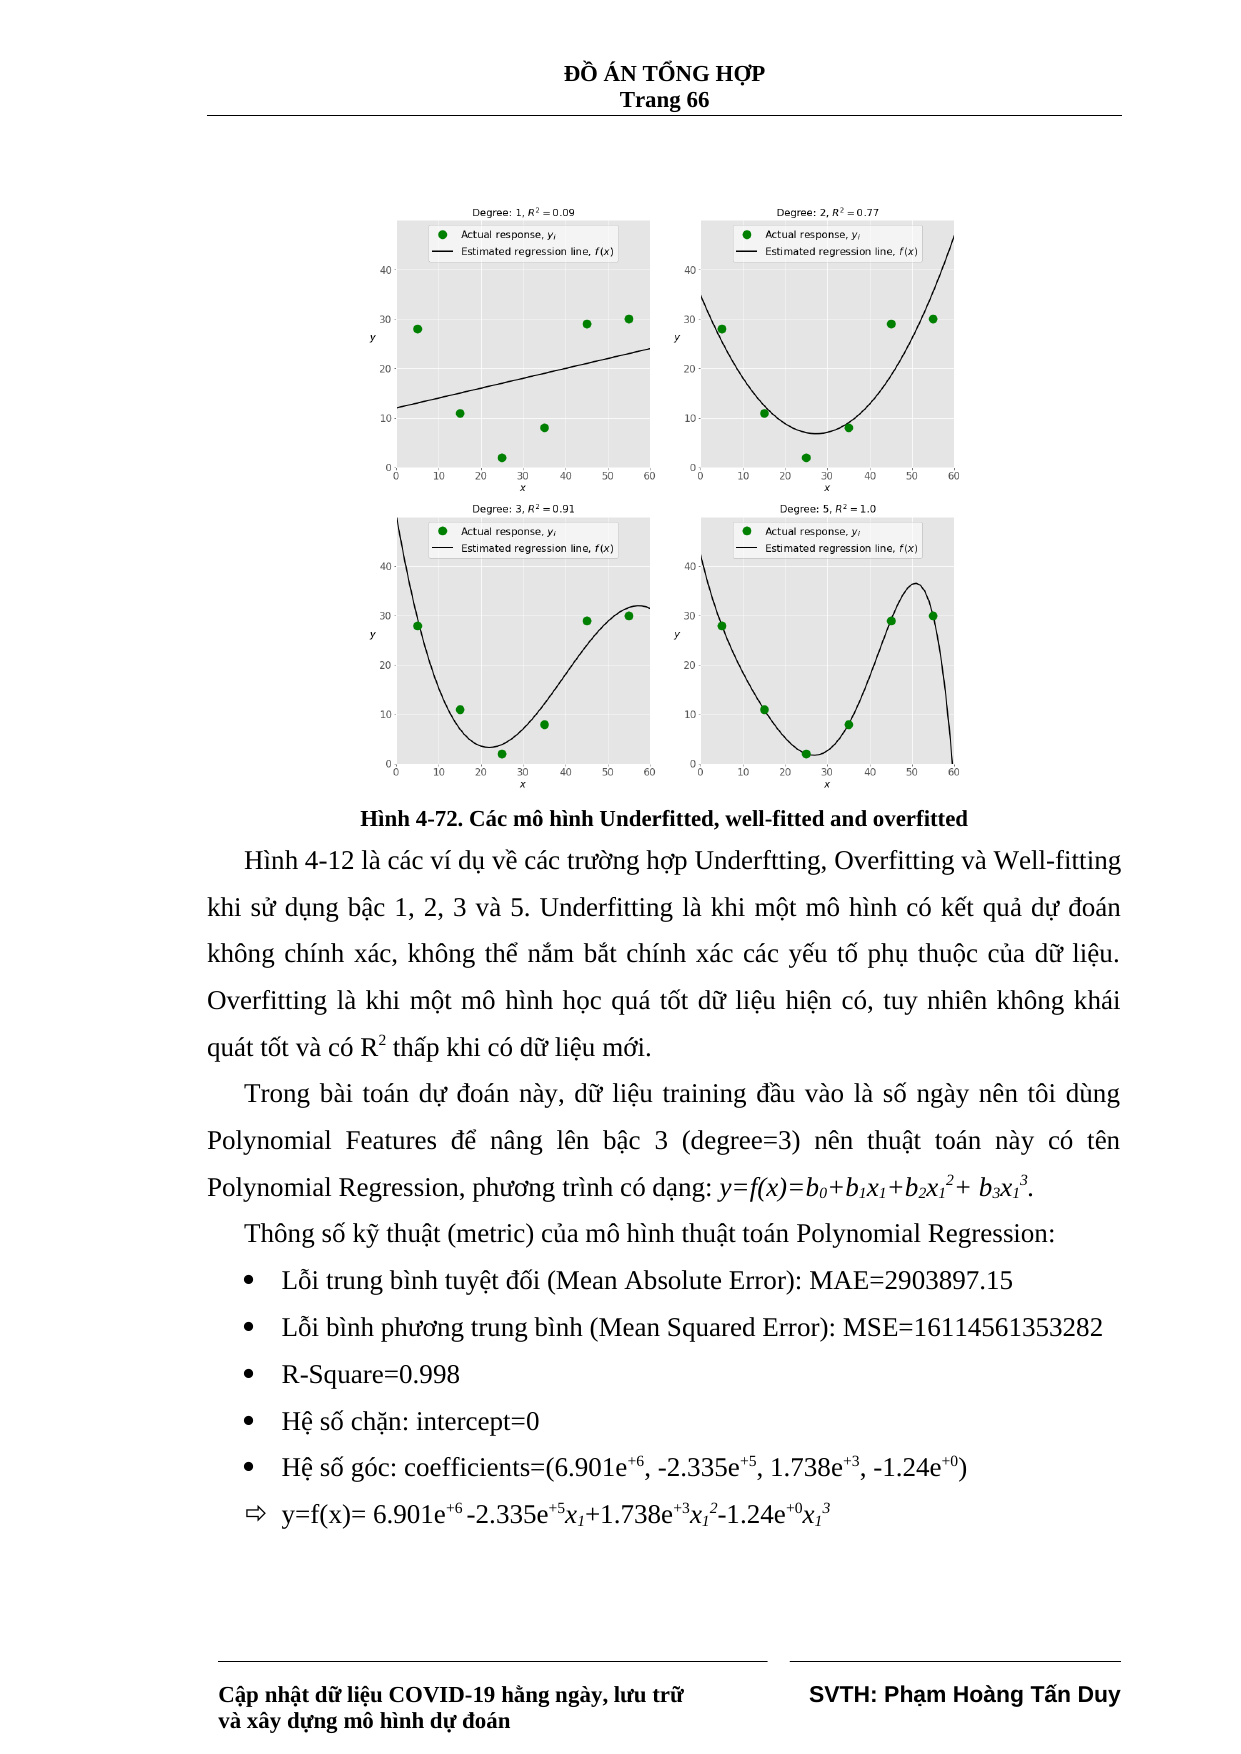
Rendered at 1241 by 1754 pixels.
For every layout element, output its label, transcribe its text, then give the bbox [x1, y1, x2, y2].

list Hệ số chặn: intercept=0 [244, 1405, 1122, 1436]
list Lỗi bình phương trung bình (Mean Squared Error): MSE=16114561353282 [244, 1311, 1122, 1342]
list Hệ số góc: coefficients=(6.901e+6, -2.335e+5, 1.738e+3, -1.24e+0) [244, 1452, 1122, 1483]
picture [369, 206, 960, 789]
text Thông số kỹ thuật (metric) của mô hình thuật toán Polynomial Regression: [207, 1217, 1122, 1248]
text Hình 4-12 là các ví dụ về các trường hợp Underftting, Overfitting và Well-fitting khi sử dụng bậc 1, 2, 3 và 5. Underfitting là khi một mô hình có kết quả dự đoán không chính xác, không thể nắm bắt chính xác các yếu tố phụ thuộc của dữ liệu. Overfitting là khi một mô hình học quá tốt dữ liệu hiện có, tuy nhiên không khái quát tốt và có R2 thấp khi có dữ liệu mới. [207, 844, 1122, 1062]
list Lỗi trung bình tuyệt đối (Mean Absolute Error): MAE=2903897.15 [244, 1264, 1122, 1295]
text Trong bài toán dự đoán này, dữ liệu training đầu vào là số ngày nên tôi dùng Polynomial Features để nâng lên bậc 3 (degree=3) nên thuật toán này có tên Polynomial Regression, phương trình có dạng: y=f(x)=b0+b1x1+b2x12+ b3x13. [207, 1077, 1122, 1202]
list R-Square=0.998 [244, 1358, 1122, 1389]
list y=f(x)= 6.901e+6 -2.335e+5x1+1.738e+3x12-1.24e+0x13 [244, 1498, 1122, 1530]
